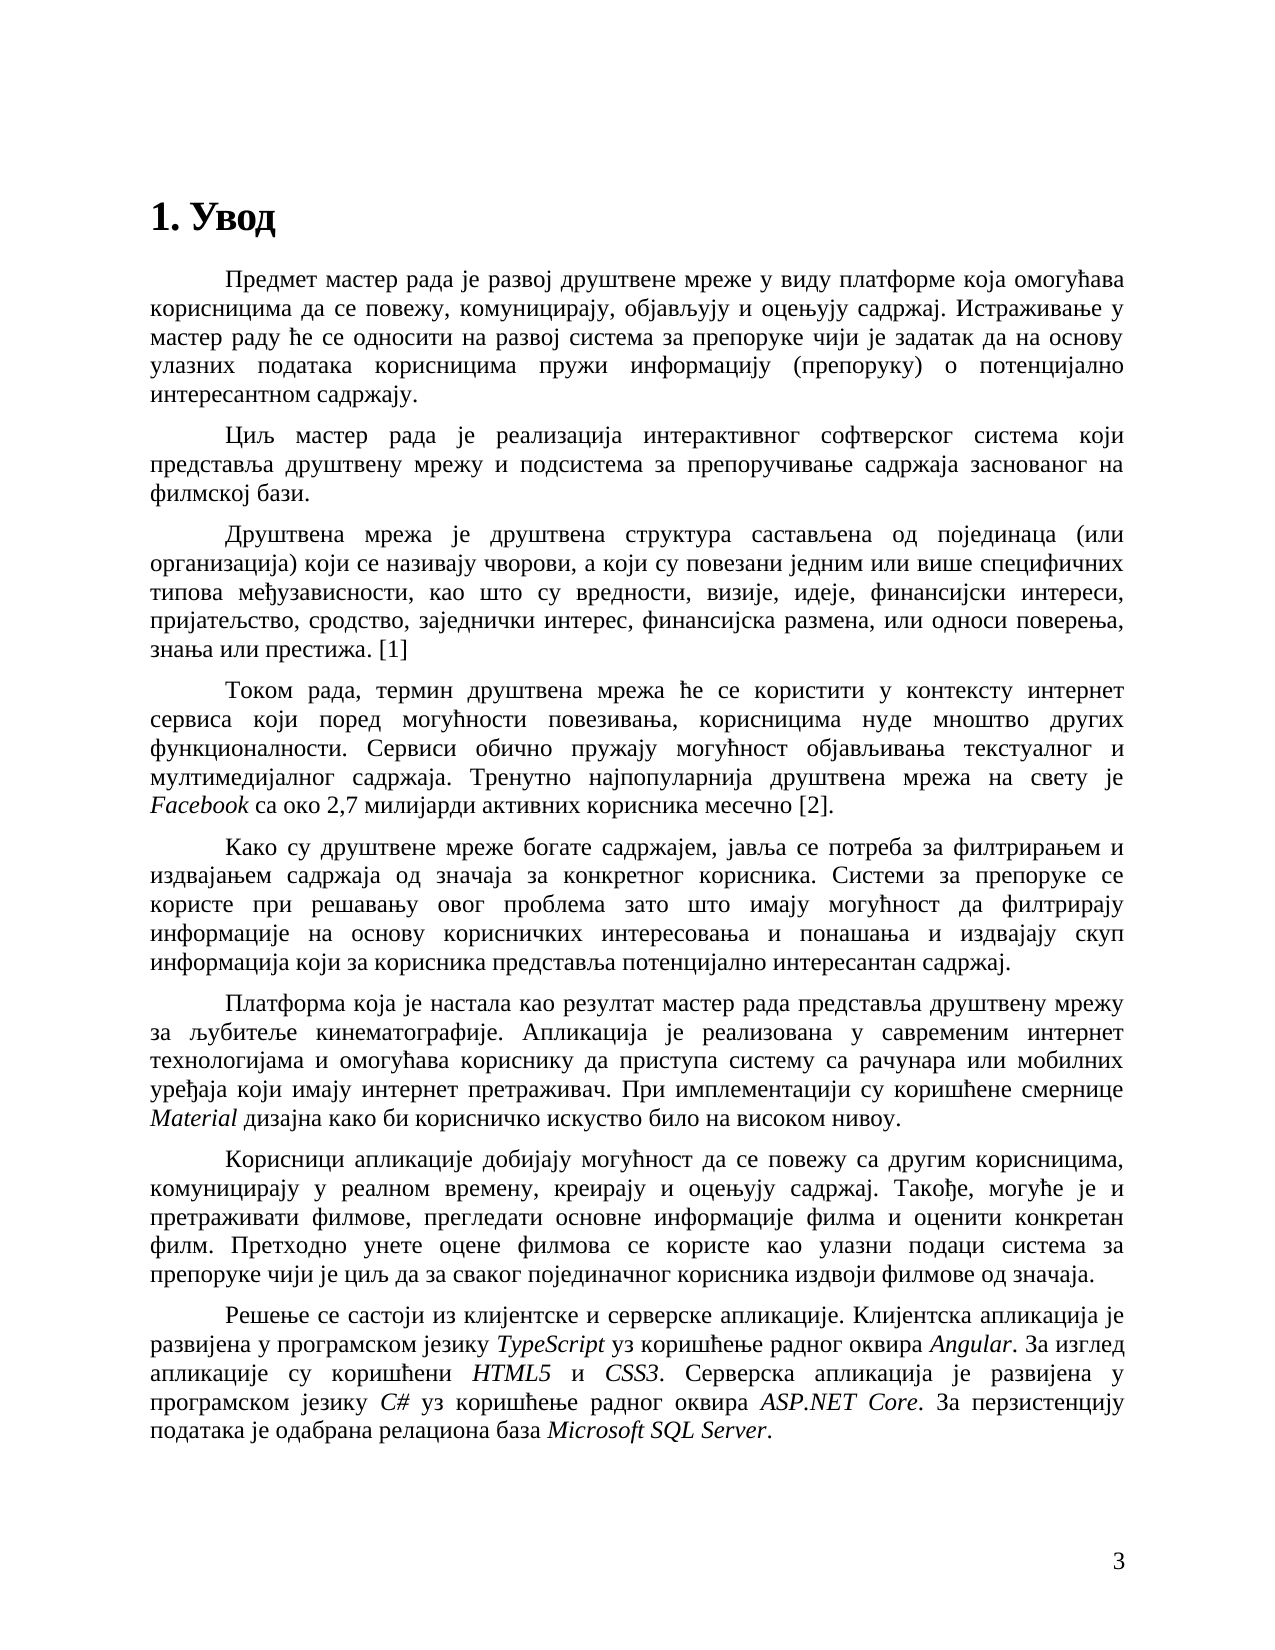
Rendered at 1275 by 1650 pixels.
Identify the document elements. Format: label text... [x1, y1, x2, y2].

text Корисници апликације добијају могућност да се повежу са другим корисницима, комуницирају у реалном времену, креирају и оцењују садржај. Такође, могуће је и претраживати филмове, прегледати основне информације филма и оценити конкретан филм. Претходно унете оцене филмова се користе као улазни подаци система за препоруке чији је циљ да за сваког појединачног корисника издвоји филмове од значаја. [150, 1144, 1125, 1288]
text Током рада, термин друштвена мрежа ће се користити у контексту интернет сервиса који поред могућности повезивања, корисницима нуде мноштво других функционалности. Сервиси обично пружају могућност објављивања текстуалног и мултимедијалног садржаја. Тренутно најпопуларнија друштвена мрежа на свету је Facebook са око 2,7 милијарди активних корисника месечно [2]. [150, 675, 1125, 819]
text Друштвена мрежа је друштвена структура састављена од појединаца (или организација) који се називају чворови, а који су повезани једним или више специфичних типова међузависности, као што су вредности, визије, идеје, финансијски интереси, пријатељство, сродство, заједнички интерес, финансијска размена, или односи поверења, знања или престижа. [1] [150, 519, 1125, 663]
text Решење се састоји из клијентске и серверске апликације. Клијентска апликација је развијена у програмском језику TypeScript уз коришћење радног оквира Angular. За изглед апликације су коришћени HTML5 и CSS3. Серверска апликација је развијена у програмском језику C# уз коришћење радног оквира ASP.NET Core. За перзистенцију података је одабрана релациона база Microsoft SQL Server. [150, 1300, 1125, 1444]
text Како су друштвене мреже богате садржајем, јавља се потреба за филтрирањем и издвајањем садржаја од значаја за конкретног корисника. Системи за препоруке се користе при решавању овог проблема зато што имају могућност да филтрирају информације на основу корисничких интересовања и понашања и издвајају скуп информација који за корисника представља потенцијално интересантан садржај. [150, 832, 1125, 975]
text Циљ мастер рада је реализација интерактивног софтверског система који представља друштвену мрежу и подсистема за препоручивање садржаја заснованог на филмској бази. [150, 420, 1125, 507]
text Платформа која је настала као резултат мастер рада представља друштвену мрежу за љубитеље кинематографије. Апликација је реализована у савременим интернет технологијама и омогућава кориснику да приступа систему са рачунара или мобилних уређаја који имају интернет претраживач. При имплементацији су коришћене смернице Material дизајна како би корисничко искуство било на високом нивоу. [150, 988, 1125, 1132]
subtitle Увод [150, 191, 1125, 239]
text Предмет мастер рада је развој друштвене мреже у виду платформе која омогућава корисницима да се повежу, комуницирају, објављују и оцењују садржај. Истраживање у мастер раду ће се односити на развој система за препоруке чији је задатак да на основу улазних података корисницима пружи информацију (препоруку) о потенцијално интересантном садржају. [150, 264, 1125, 408]
